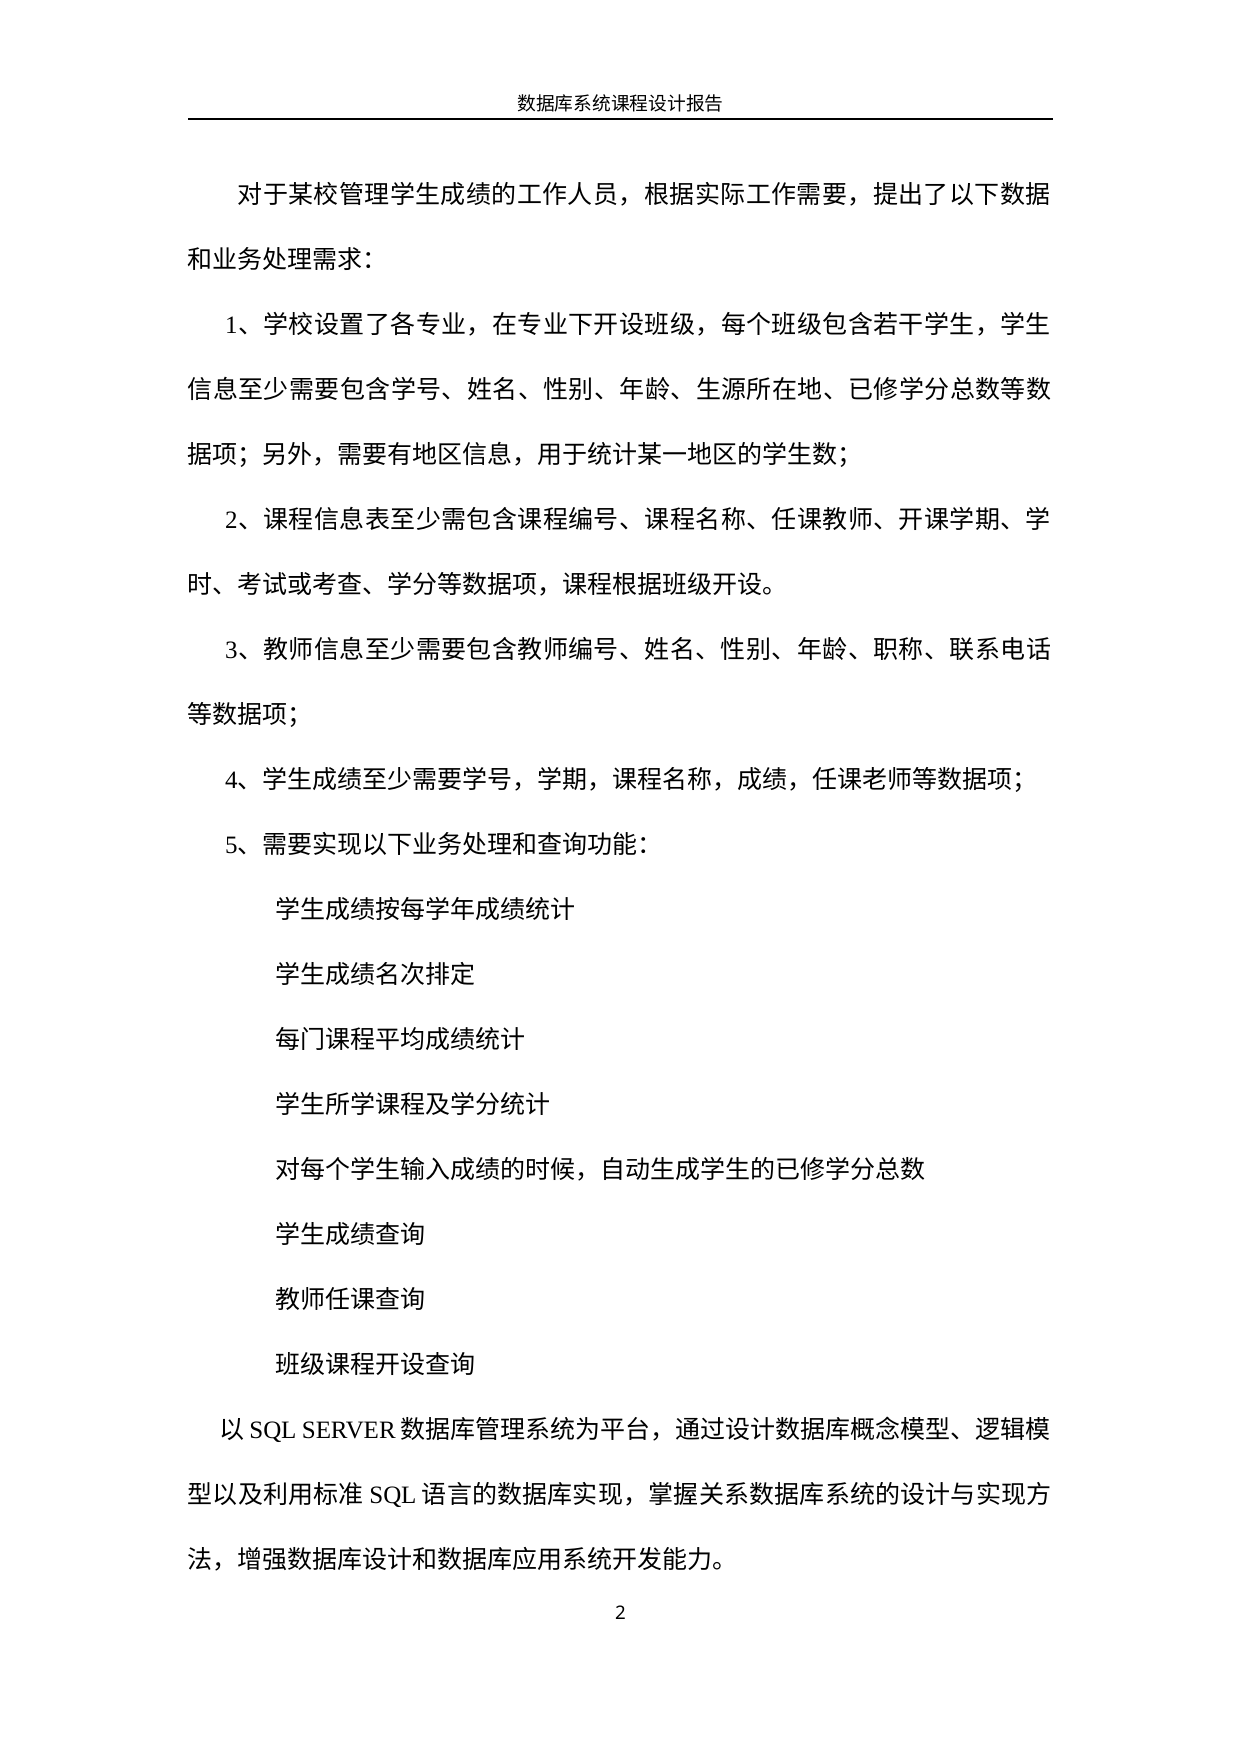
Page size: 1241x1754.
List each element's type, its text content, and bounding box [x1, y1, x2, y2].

text 班级课程开设查询 [187, 1330, 1053, 1395]
text 1、学校设置了各专业，在专业下开设班级，每个班级包含若干学生，学生信息至少需要包含学号、姓名、性别、年龄、生源所在地、已修学分总数等数据项；另外，需要有地区信息，用于统计某一地区的学生数； [187, 290, 1053, 485]
text 教师任课查询 [187, 1265, 1053, 1330]
text 学生成绩按每学年成绩统计 [187, 875, 1053, 940]
text 每门课程平均成绩统计 [187, 1005, 1053, 1070]
text 2、课程信息表至少需包含课程编号、课程名称、任课教师、开课学期、学时、考试或考查、学分等数据项，课程根据班级开设。 [187, 485, 1053, 615]
text 对于某校管理学生成绩的工作人员，根据实际工作需要，提出了以下数据和业务处理需求： [187, 160, 1053, 290]
text 学生所学课程及学分统计 [187, 1070, 1053, 1135]
text 以SQL SERVER数据库管理系统为平台，通过设计数据库概念模型、逻辑模型以及利用标准SQL语言的数据库实现，掌握关系数据库系统的设计与实现方法，增强数据库设计和数据库应用系统开发能力。 [187, 1395, 1053, 1590]
text 学生成绩名次排定 [187, 940, 1053, 1005]
text 4、学生成绩至少需要学号，学期，课程名称，成绩，任课老师等数据项； [187, 745, 1053, 810]
text 学生成绩查询 [187, 1200, 1053, 1265]
text 对每个学生输入成绩的时候，自动生成学生的已修学分总数 [187, 1135, 1053, 1200]
text 5、需要实现以下业务处理和查询功能： [187, 810, 1053, 875]
text 3、教师信息至少需要包含教师编号、姓名、性别、年龄、职称、联系电话等数据项； [187, 615, 1053, 745]
